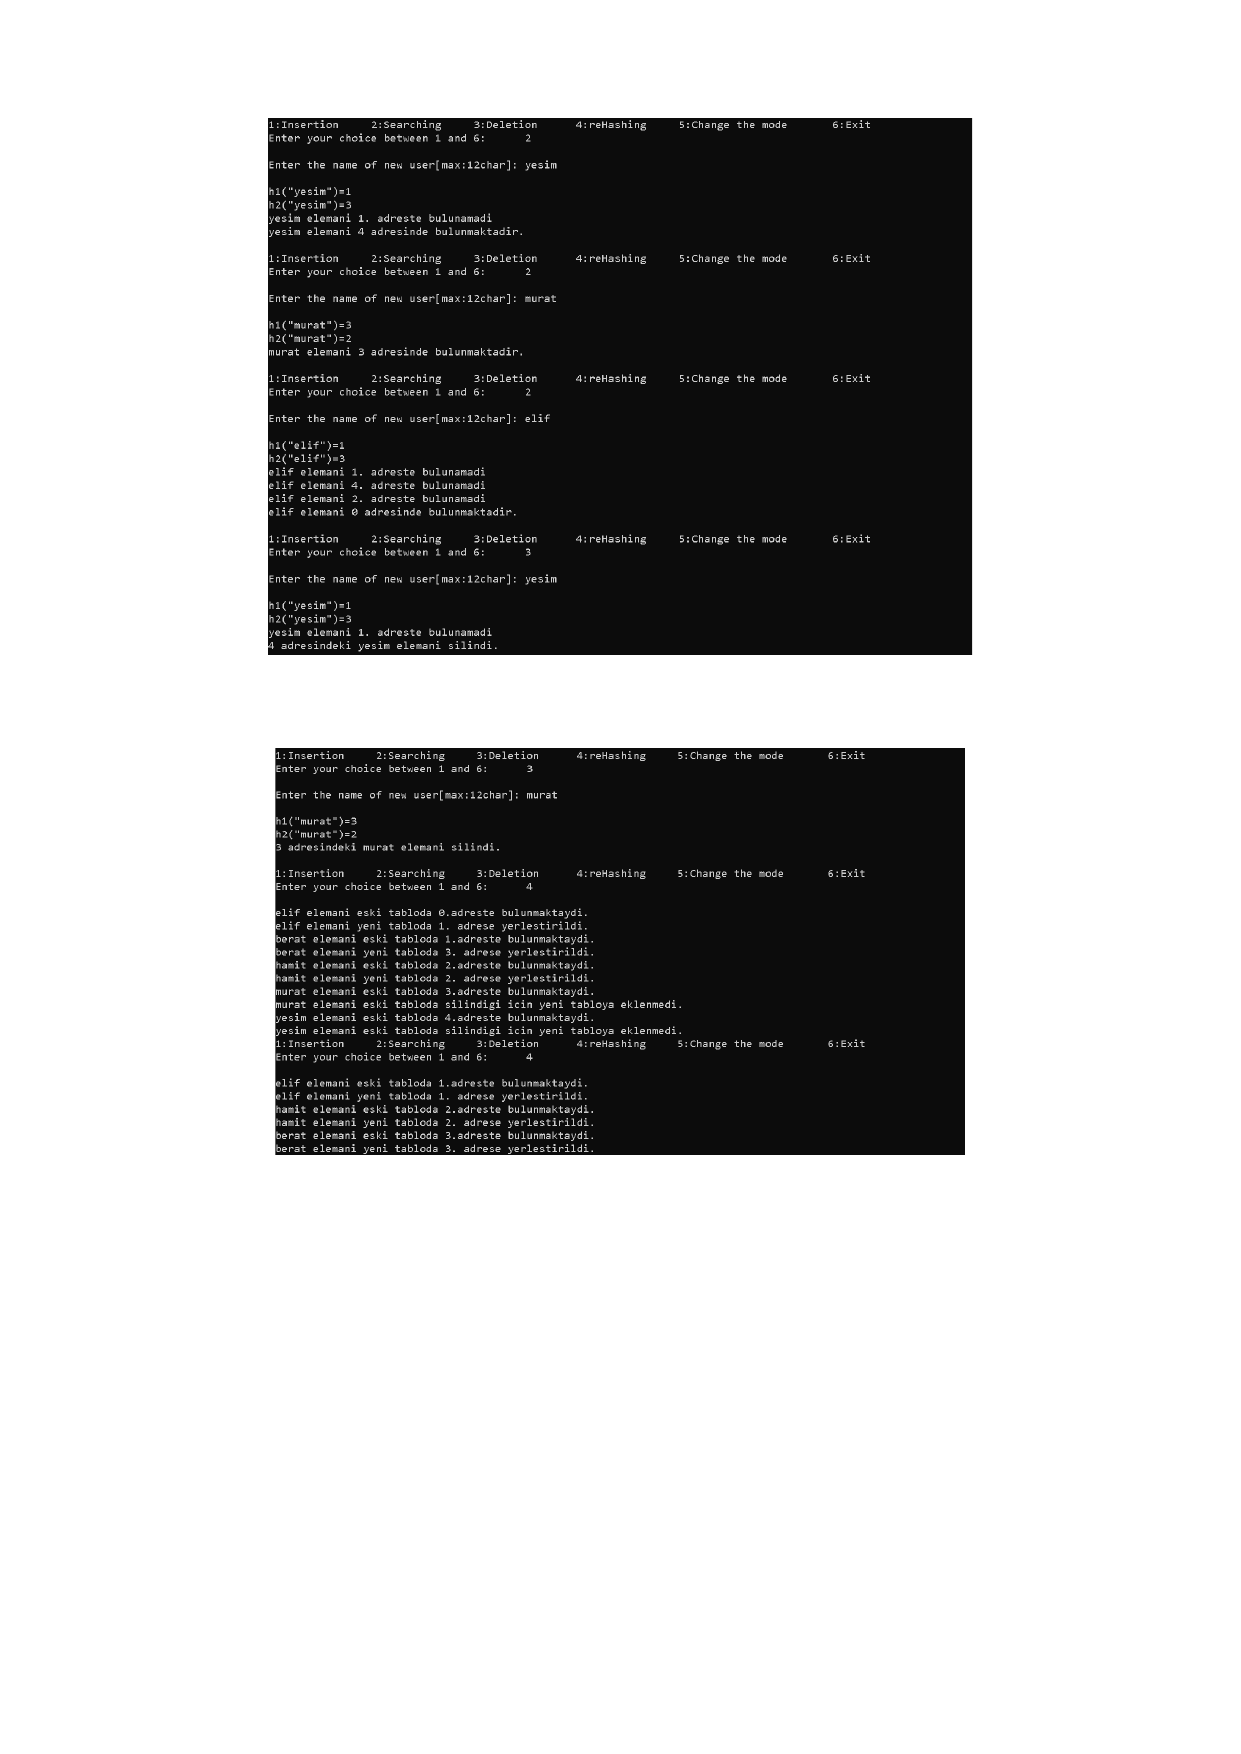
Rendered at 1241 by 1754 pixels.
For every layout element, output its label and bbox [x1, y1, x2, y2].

picture [268, 118, 973, 655]
picture [275, 748, 965, 1155]
